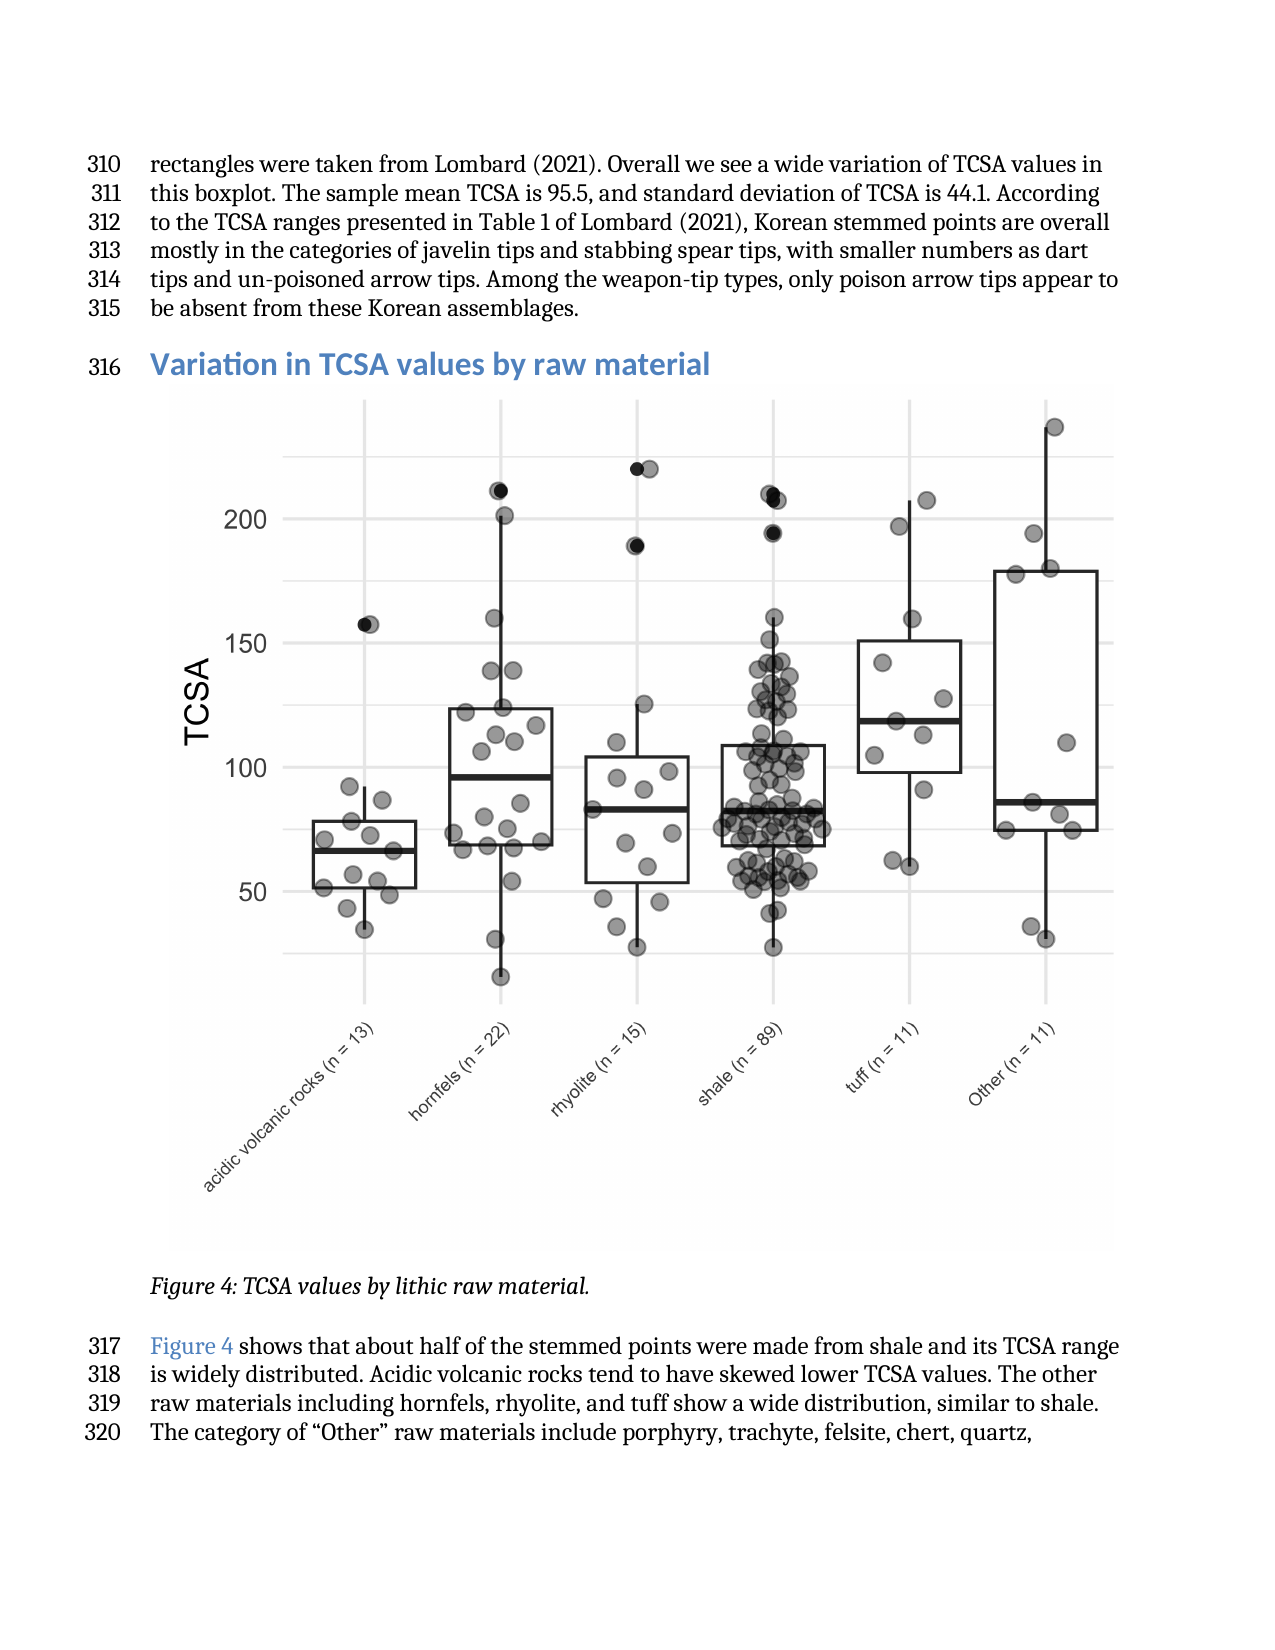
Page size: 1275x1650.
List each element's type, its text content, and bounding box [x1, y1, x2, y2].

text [150, 1332, 1125, 1447]
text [150, 150, 1125, 322]
subtitle Variation in TCSA values by raw material [150, 343, 1125, 384]
picture [168, 384, 1114, 1251]
table_header Figure 4: TCSA values by lithic raw material. [139, 384, 1114, 1313]
